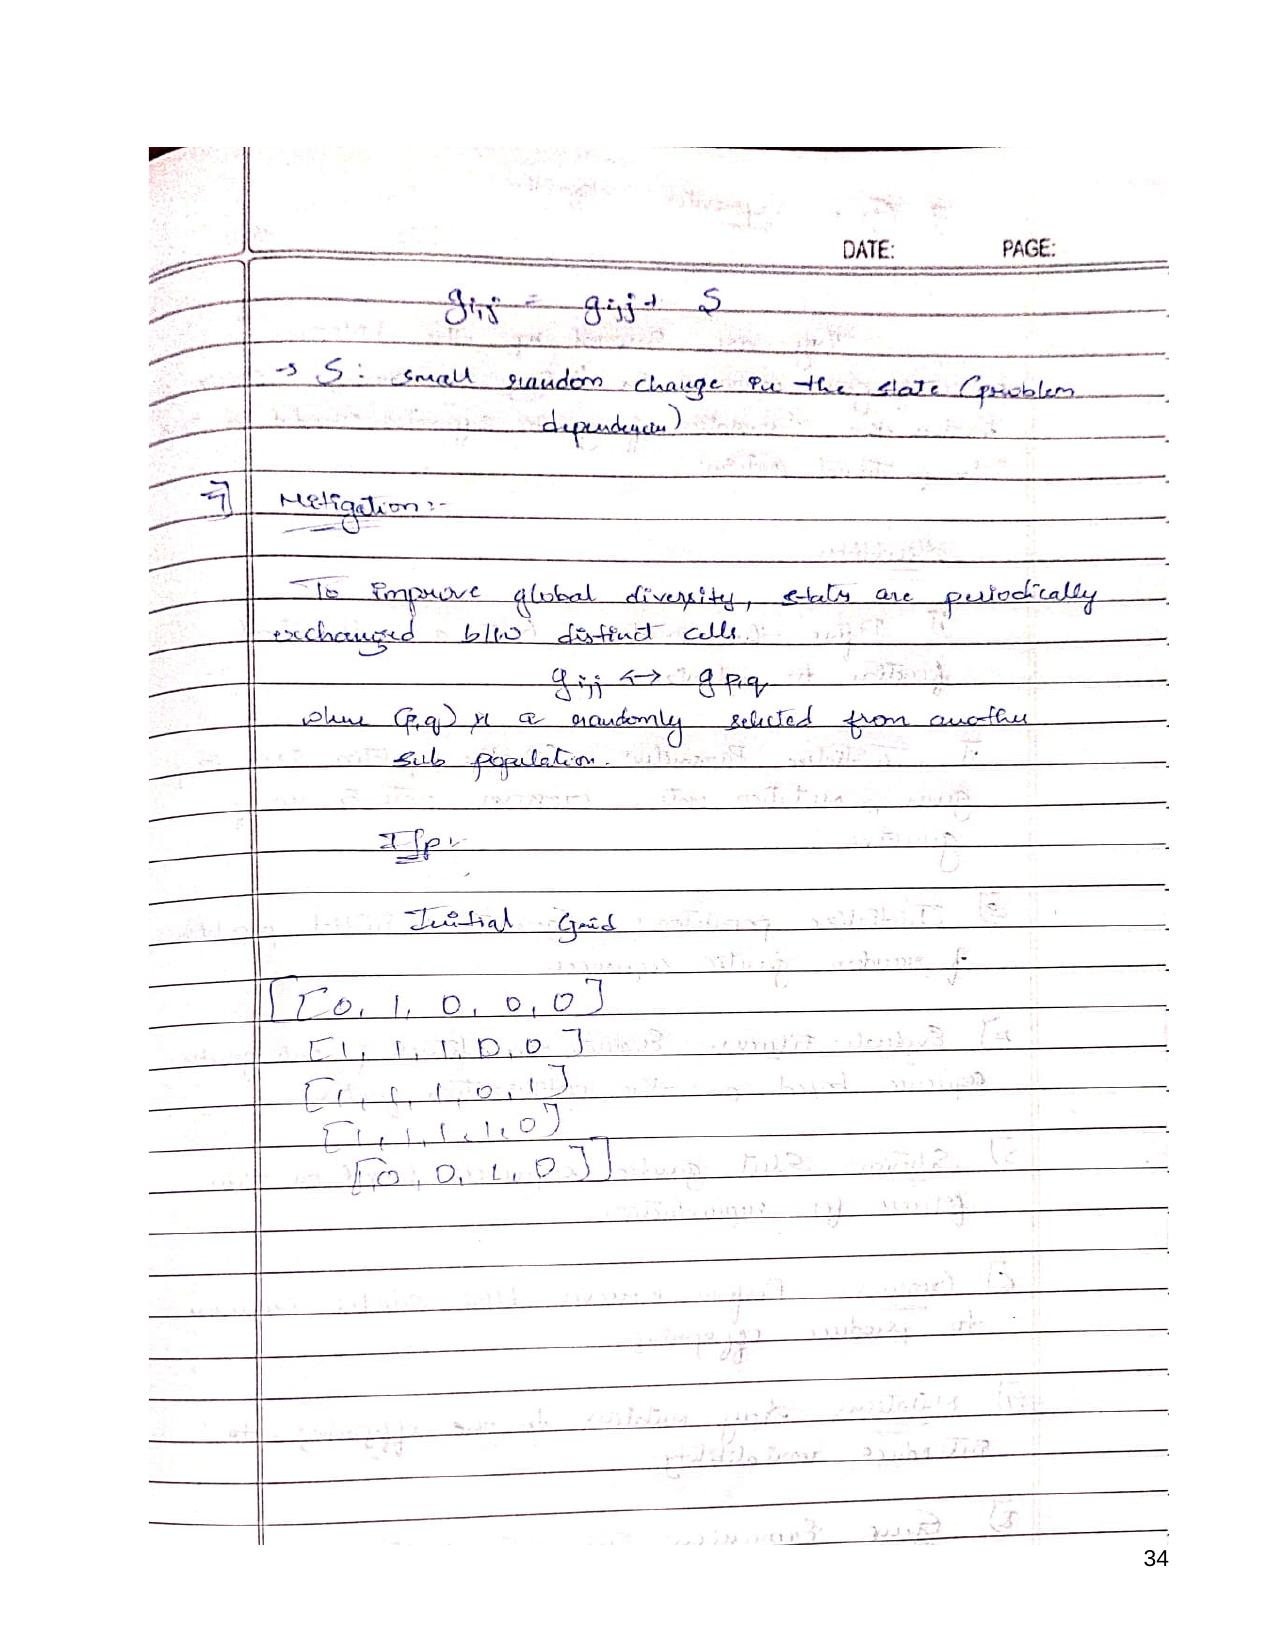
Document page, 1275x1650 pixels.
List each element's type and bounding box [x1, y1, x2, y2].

picture [148, 147, 1169, 1545]
